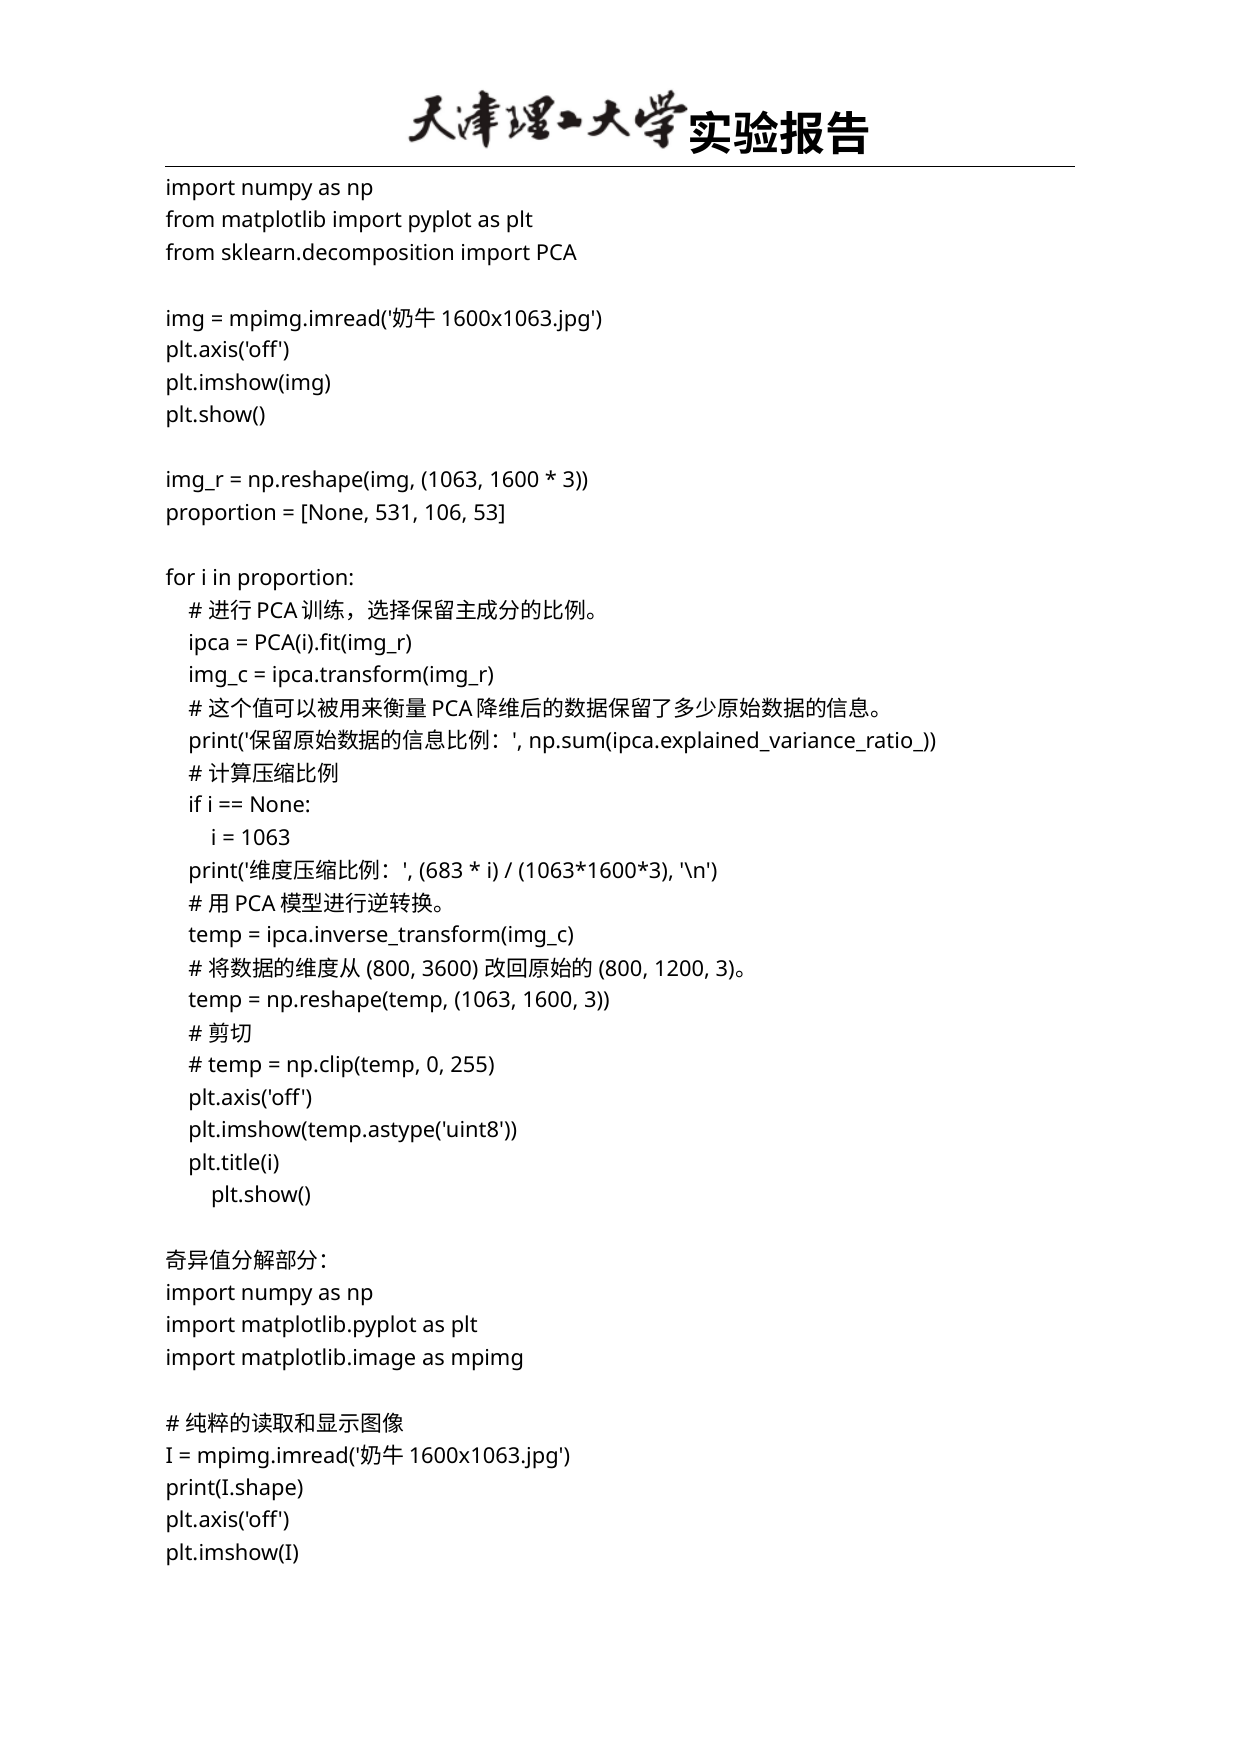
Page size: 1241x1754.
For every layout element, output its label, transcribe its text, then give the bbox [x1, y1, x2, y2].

text # 将数据的维度从 (800, 3600) 改回原始的 (800, 1200, 3)。 [165, 950, 1075, 983]
text I = mpimg.imread('奶牛1600x1063.jpg') [165, 1438, 1075, 1470]
text from matplotlib import pyplot as plt [165, 203, 1075, 235]
text plt.axis('off') [165, 333, 1075, 365]
text print(I.shape) [165, 1470, 1075, 1503]
text for i in proportion: [165, 560, 1075, 593]
text # 这个值可以被用来衡量PCA降维后的数据保留了多少原始数据的信息。 [165, 690, 1075, 723]
text img_r = np.reshape(img, (1063, 1600 * 3)) [165, 463, 1075, 495]
text plt.axis('off') [165, 1503, 1075, 1535]
text 奇异值分解部分： [165, 1243, 1075, 1275]
text plt.title(i) [165, 1145, 1075, 1178]
text from sklearn.decomposition import PCA [165, 235, 1075, 268]
text temp = ipca.inverse_transform(img_c) [165, 918, 1075, 950]
text i = 1063 [165, 820, 1075, 853]
text # 纯粹的读取和显示图像 [165, 1405, 1075, 1438]
text import matplotlib.pyplot as plt [165, 1308, 1075, 1340]
text ipca = PCA(i).fit(img_r) [165, 625, 1075, 658]
text img_c = ipca.transform(img_r) [165, 658, 1075, 690]
text proportion = [None, 531, 106, 53] [165, 495, 1075, 528]
text temp = np.reshape(temp, (1063, 1600, 3)) [165, 983, 1075, 1015]
text plt.show() [165, 1178, 1075, 1210]
text plt.axis('off') [165, 1080, 1075, 1113]
text print('维度压缩比例：', (683 * i) / (1063*1600*3), '\n') [165, 853, 1075, 885]
text # 用PCA模型进行逆转换。 [165, 885, 1075, 918]
text if i == None: [165, 788, 1075, 820]
text # 进行PCA训练，选择保留主成分的比例。 [165, 593, 1075, 625]
text plt.imshow(temp.astype('uint8')) [165, 1113, 1075, 1145]
text # temp = np.clip(temp, 0, 255) [165, 1048, 1075, 1080]
text # 剪切 [165, 1015, 1075, 1048]
text import numpy as np [165, 1275, 1075, 1308]
text plt.imshow(I) [165, 1535, 1075, 1568]
text plt.imshow(img) [165, 365, 1075, 398]
text import matplotlib.image as mpimg [165, 1340, 1075, 1373]
text img = mpimg.imread('奶牛1600x1063.jpg') [165, 300, 1075, 333]
text plt.show() [165, 398, 1075, 430]
text print('保留原始数据的信息比例：', np.sum(ipca.explained_variance_ratio_)) [165, 723, 1075, 755]
text import numpy as np [165, 170, 1075, 203]
text # 计算压缩比例 [165, 755, 1075, 788]
